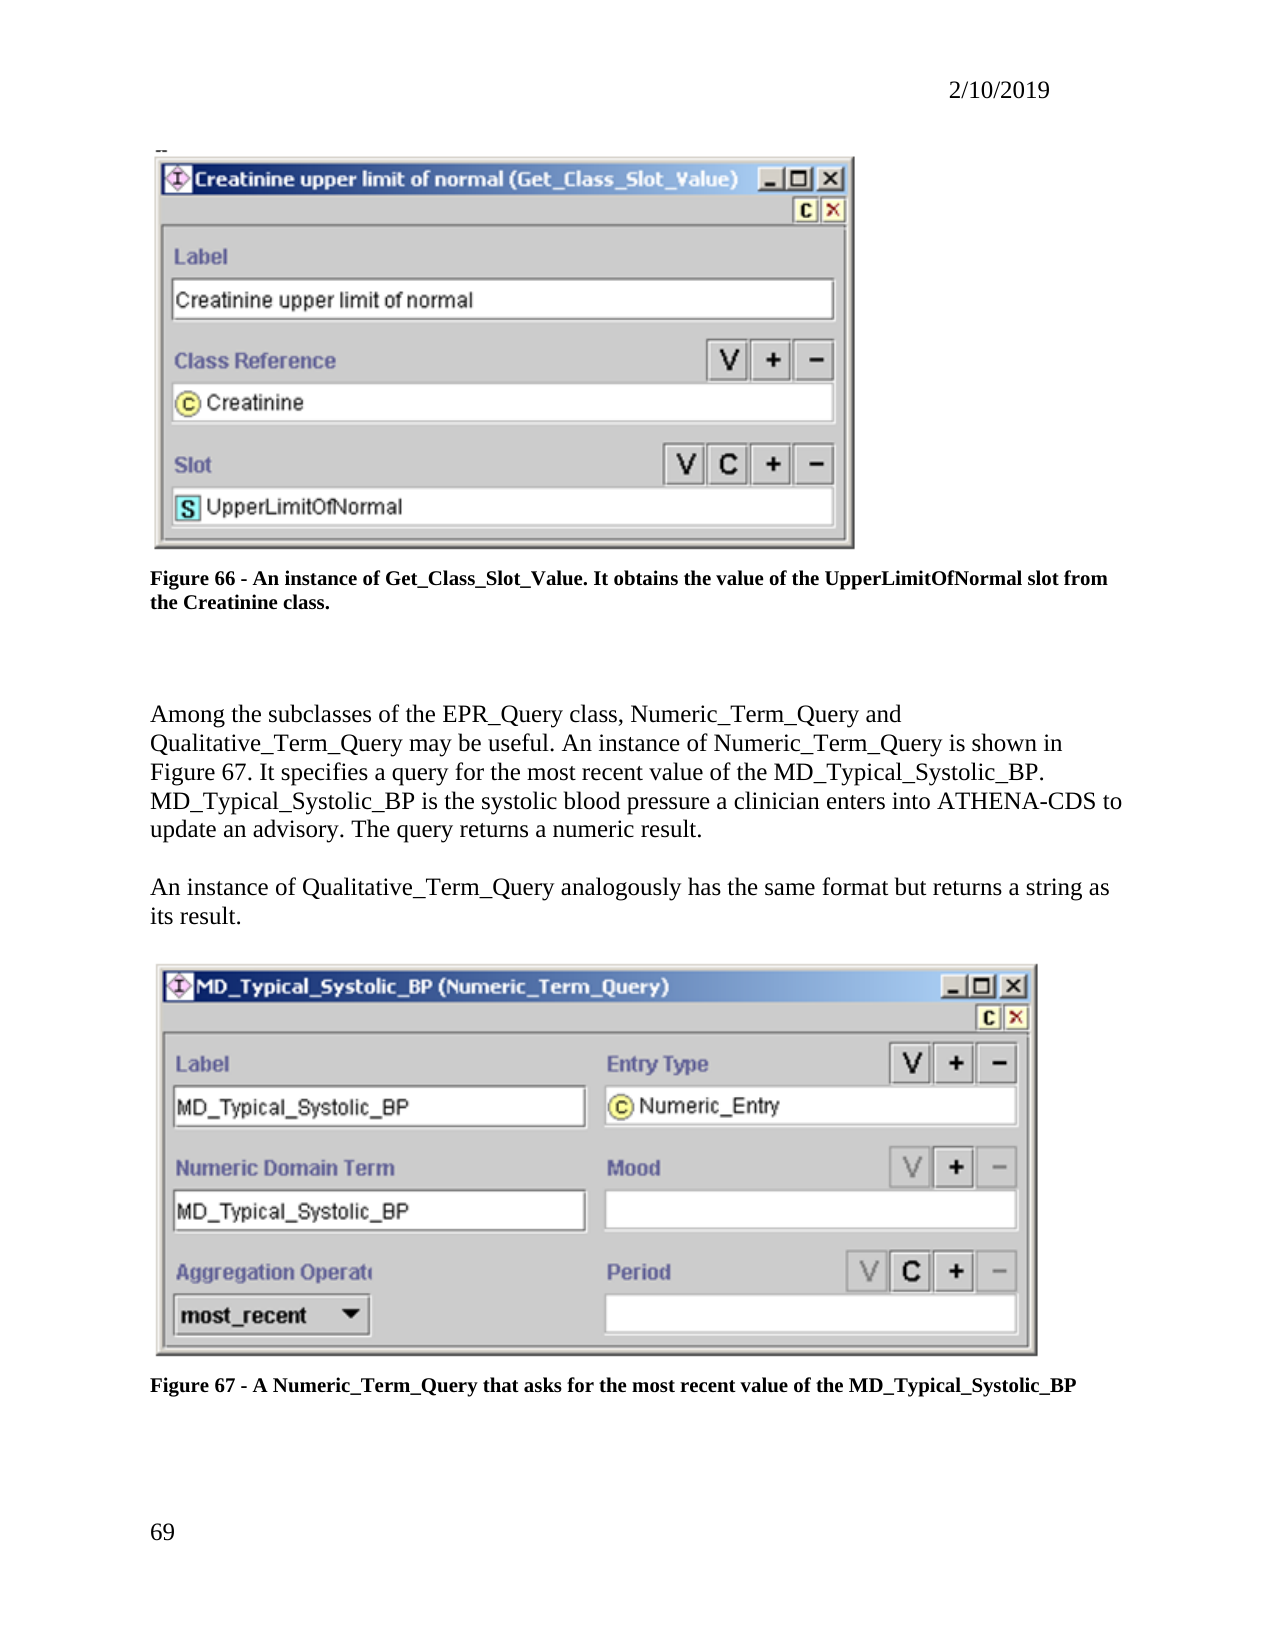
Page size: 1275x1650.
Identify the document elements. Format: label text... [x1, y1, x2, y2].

picture [150, 150, 858, 554]
picture [150, 958, 1040, 1361]
text An instance of Qualitative_Term_Query analogously has the same format but returns a string as its result. [150, 872, 1125, 929]
